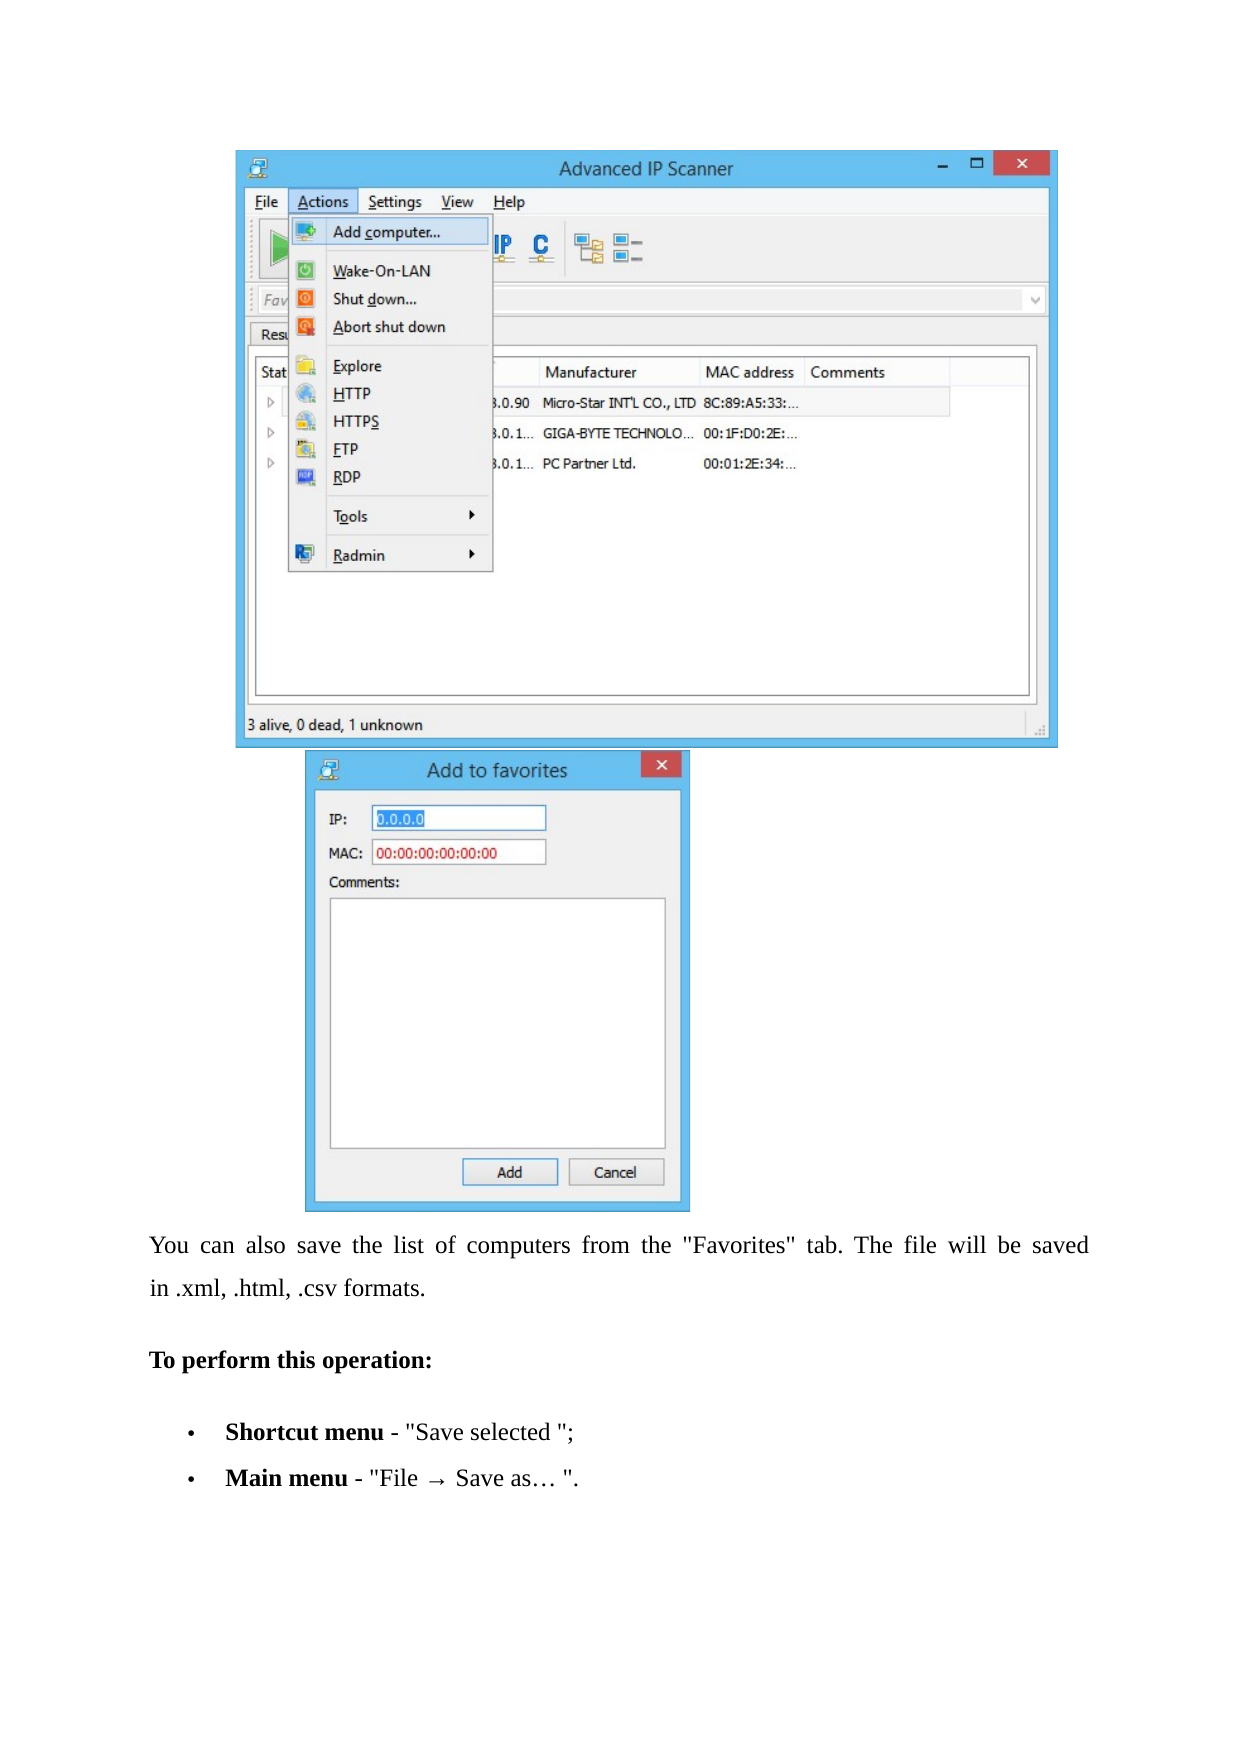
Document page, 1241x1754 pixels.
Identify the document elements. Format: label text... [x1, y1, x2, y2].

picture [235, 150, 1058, 748]
picture [305, 750, 690, 1212]
text You can also save the list of computers from the "Favorites" tab. The file will be saved in .xml, .html, .csv formats. [148, 1230, 1091, 1302]
list Main menu - "File → Save as… ". [187, 1463, 1091, 1492]
text To perform this operation: [148, 1346, 1192, 1374]
list Shortcut menu - "Save selected "; [187, 1417, 1091, 1446]
